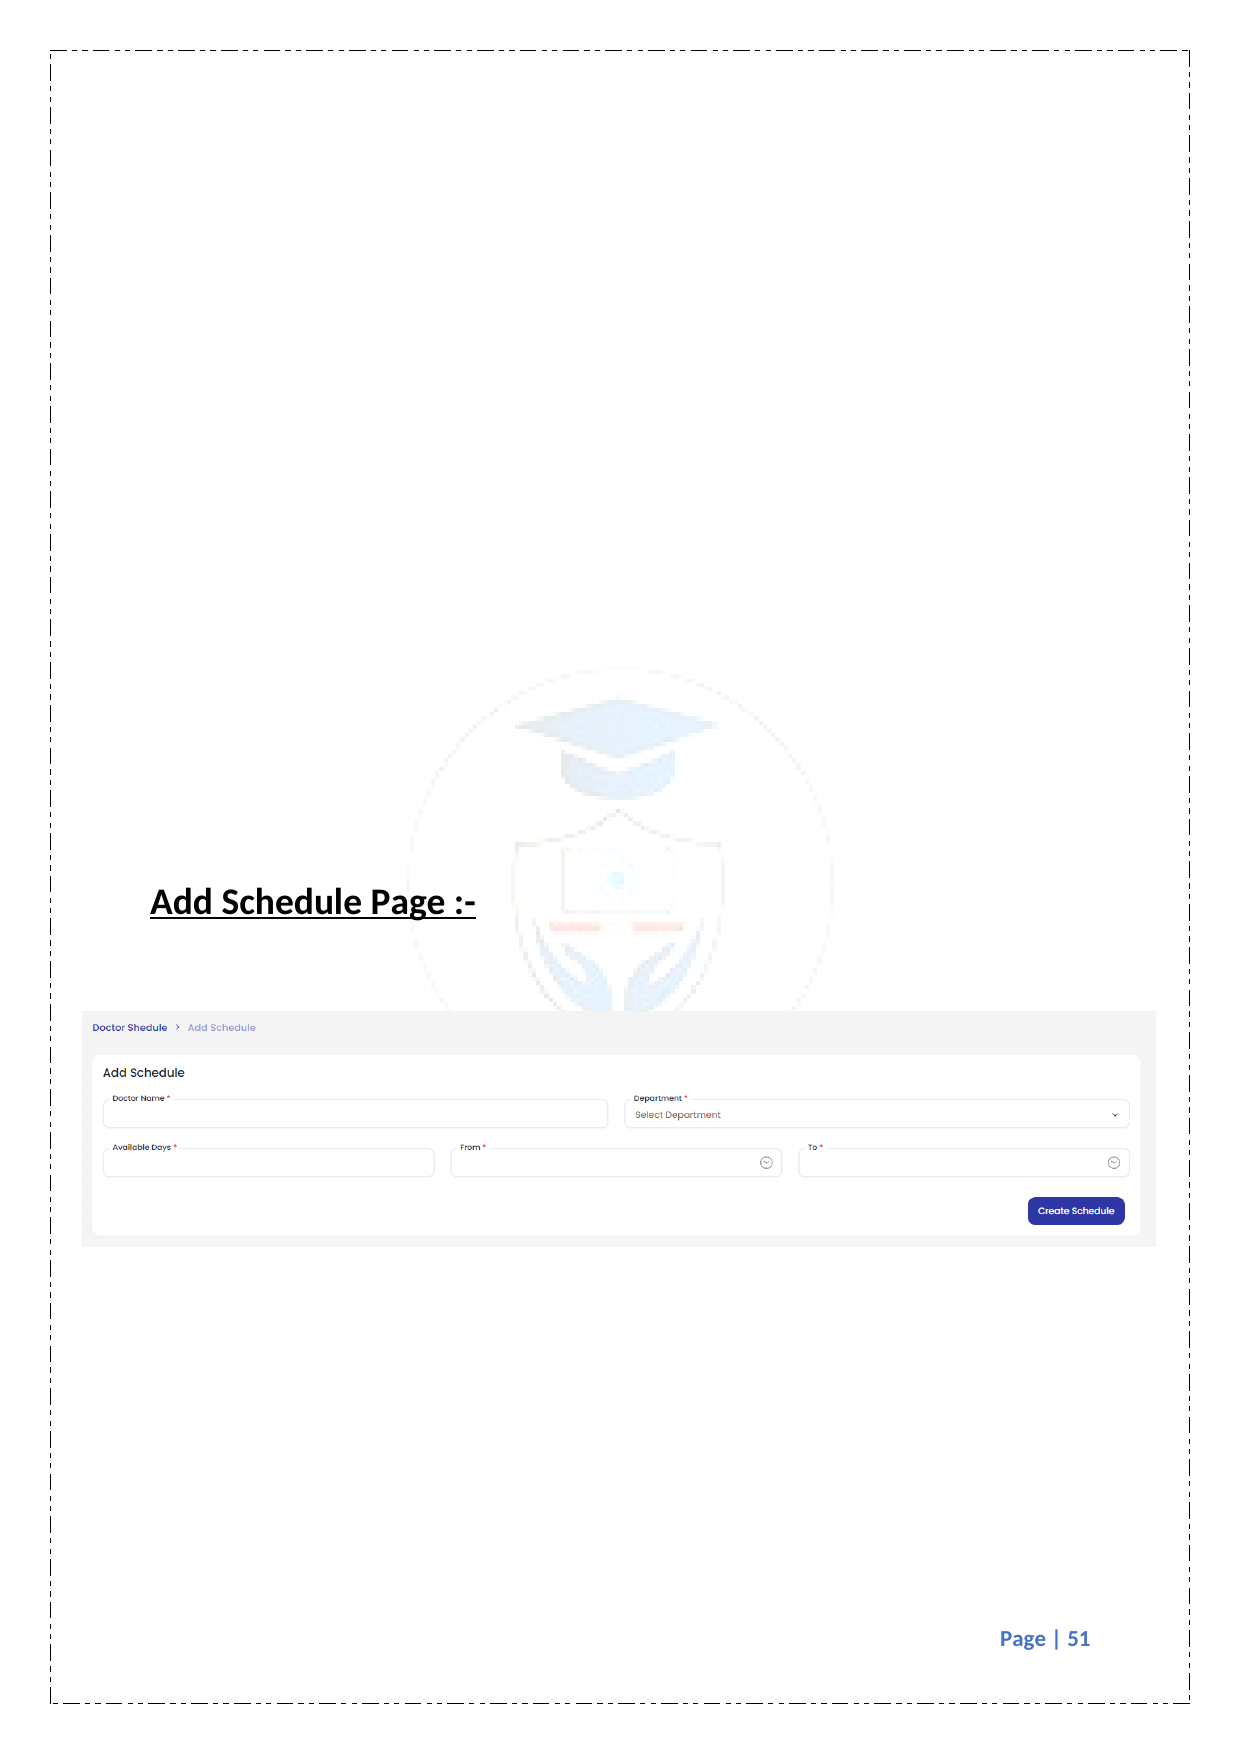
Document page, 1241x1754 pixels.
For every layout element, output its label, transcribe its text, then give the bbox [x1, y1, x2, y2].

text Add Schedule Page :- [150, 878, 1090, 923]
picture [81, 1011, 1155, 1246]
